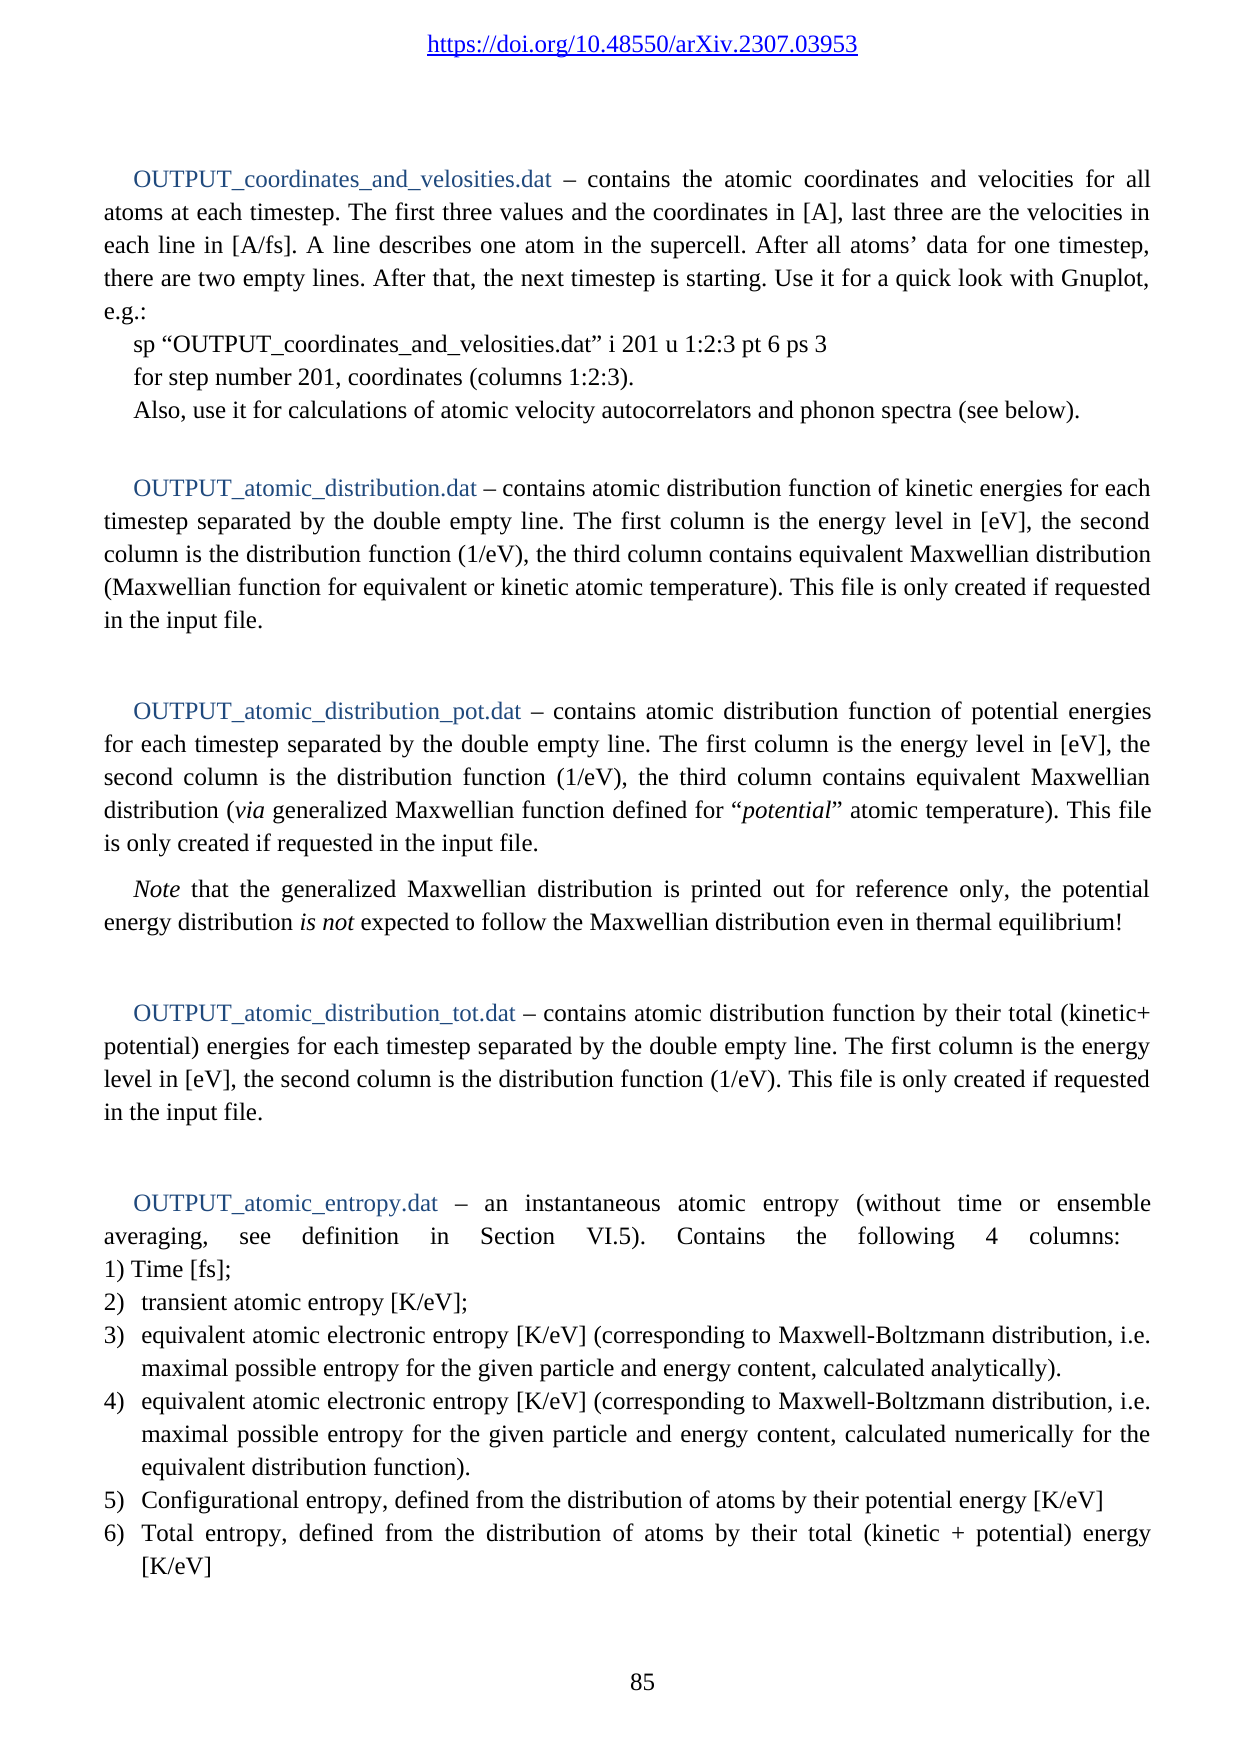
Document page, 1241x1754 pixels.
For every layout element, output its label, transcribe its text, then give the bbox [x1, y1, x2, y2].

list transient atomic entropy [K/eV]; [103, 1287, 1152, 1316]
list equivalent atomic electronic entropy [K/eV] (corresponding to Maxwell-Boltzmann distribution, i.e. maximal possible entropy for the given particle and energy content, calculated numerically for the equivalent distribution function). [103, 1386, 1152, 1481]
text OUTPUT_atomic_distribution.dat – contains atomic distribution function of kinetic energies for each timestep separated by the double empty line. The first column is the energy level in [eV], the second column is the distribution function (1/eV), the third column contains equivalent Maxwellian distribution (Maxwellian function for equivalent or kinetic atomic temperature). This file is only created if requested in the input file. [103, 473, 1152, 634]
list Total entropy, defined from the distribution of atoms by their total (kinetic + potential) energy [K/eV] [103, 1518, 1152, 1580]
text for step number 201, coordinates (columns 1:2:3). [103, 362, 1152, 391]
list Configurational entropy, defined from the distribution of atoms by their potential energy [K/eV] [103, 1485, 1152, 1514]
text Also, use it for calculations of atomic velocity autocorrelators and phonon spectra (see below). [103, 395, 1152, 423]
text OUTPUT_atomic_distribution_tot.dat – contains atomic distribution function by their total (kinetic+ potential) energies for each timestep separated by the double empty line. The first column is the energy level in [eV], the second column is the distribution function (1/eV). This file is only created if requested in the input file. [103, 998, 1152, 1126]
text sp “OUTPUT_coordinates_and_velosities.dat” i 201 u 1:2:3 pt 6 ps 3 [103, 329, 1152, 357]
text Note that the generalized Maxwellian distribution is printed out for reference only, the potential energy distribution is not expected to follow the Maxwellian distribution even in thermal equilibrium! [103, 874, 1152, 936]
list equivalent atomic electronic entropy [K/eV] (corresponding to Maxwell-Boltzmann distribution, i.e. maximal possible entropy for the given particle and energy content, calculated analytically). [103, 1320, 1152, 1382]
text OUTPUT_coordinates_and_velosities.dat – contains the atomic coordinates and velocities for all atoms at each timestep. The first three values and the coordinates in [A], last three are the velocities in each line in [A/fs]. A line describes one atom in the supercell. After all atoms’ data for one timestep, there are two empty lines. After that, the next timestep is starting. Use it for a quick look with Gnuplot, e.g.: [103, 164, 1152, 324]
text OUTPUT_atomic_entropy.dat – an instantaneous atomic entropy (without time or ensemble averaging, see definition in Section VI.5). Contains the following 4 columns: 1) Time [fs]; [103, 1188, 1152, 1283]
text OUTPUT_atomic_distribution_pot.dat – contains atomic distribution function of potential energies for each timestep separated by the double empty line. The first column is the energy level in [eV], the second column is the distribution function (1/eV), the third column contains equivalent Maxwellian distribution (via generalized Maxwellian function defined for “potential” atomic temperature). This file is only created if requested in the input file. [103, 696, 1152, 857]
